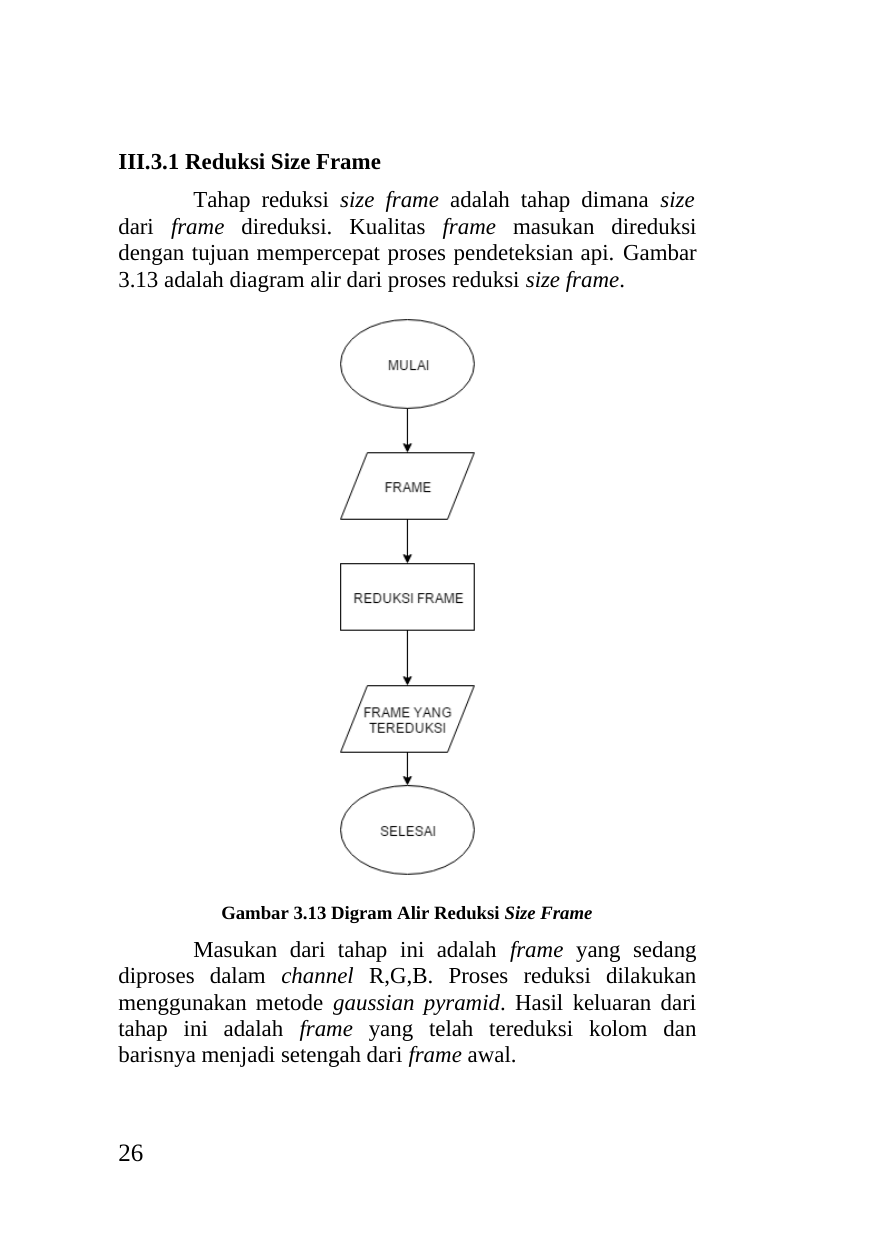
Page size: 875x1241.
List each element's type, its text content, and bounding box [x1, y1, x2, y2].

text Masukan dari tahap ini adalah frame yang sedang diproses dalam channel R,G,B. Proses reduksi dilakukan menggunakan metode gaussian pyramid. Hasil keluaran dari tahap ini adalah frame yang telah tereduksi kolom dan barisnya menjadi setengah dari frame awal. [118, 936, 697, 1068]
subtitle Reduksi Size Frame [118, 148, 697, 174]
